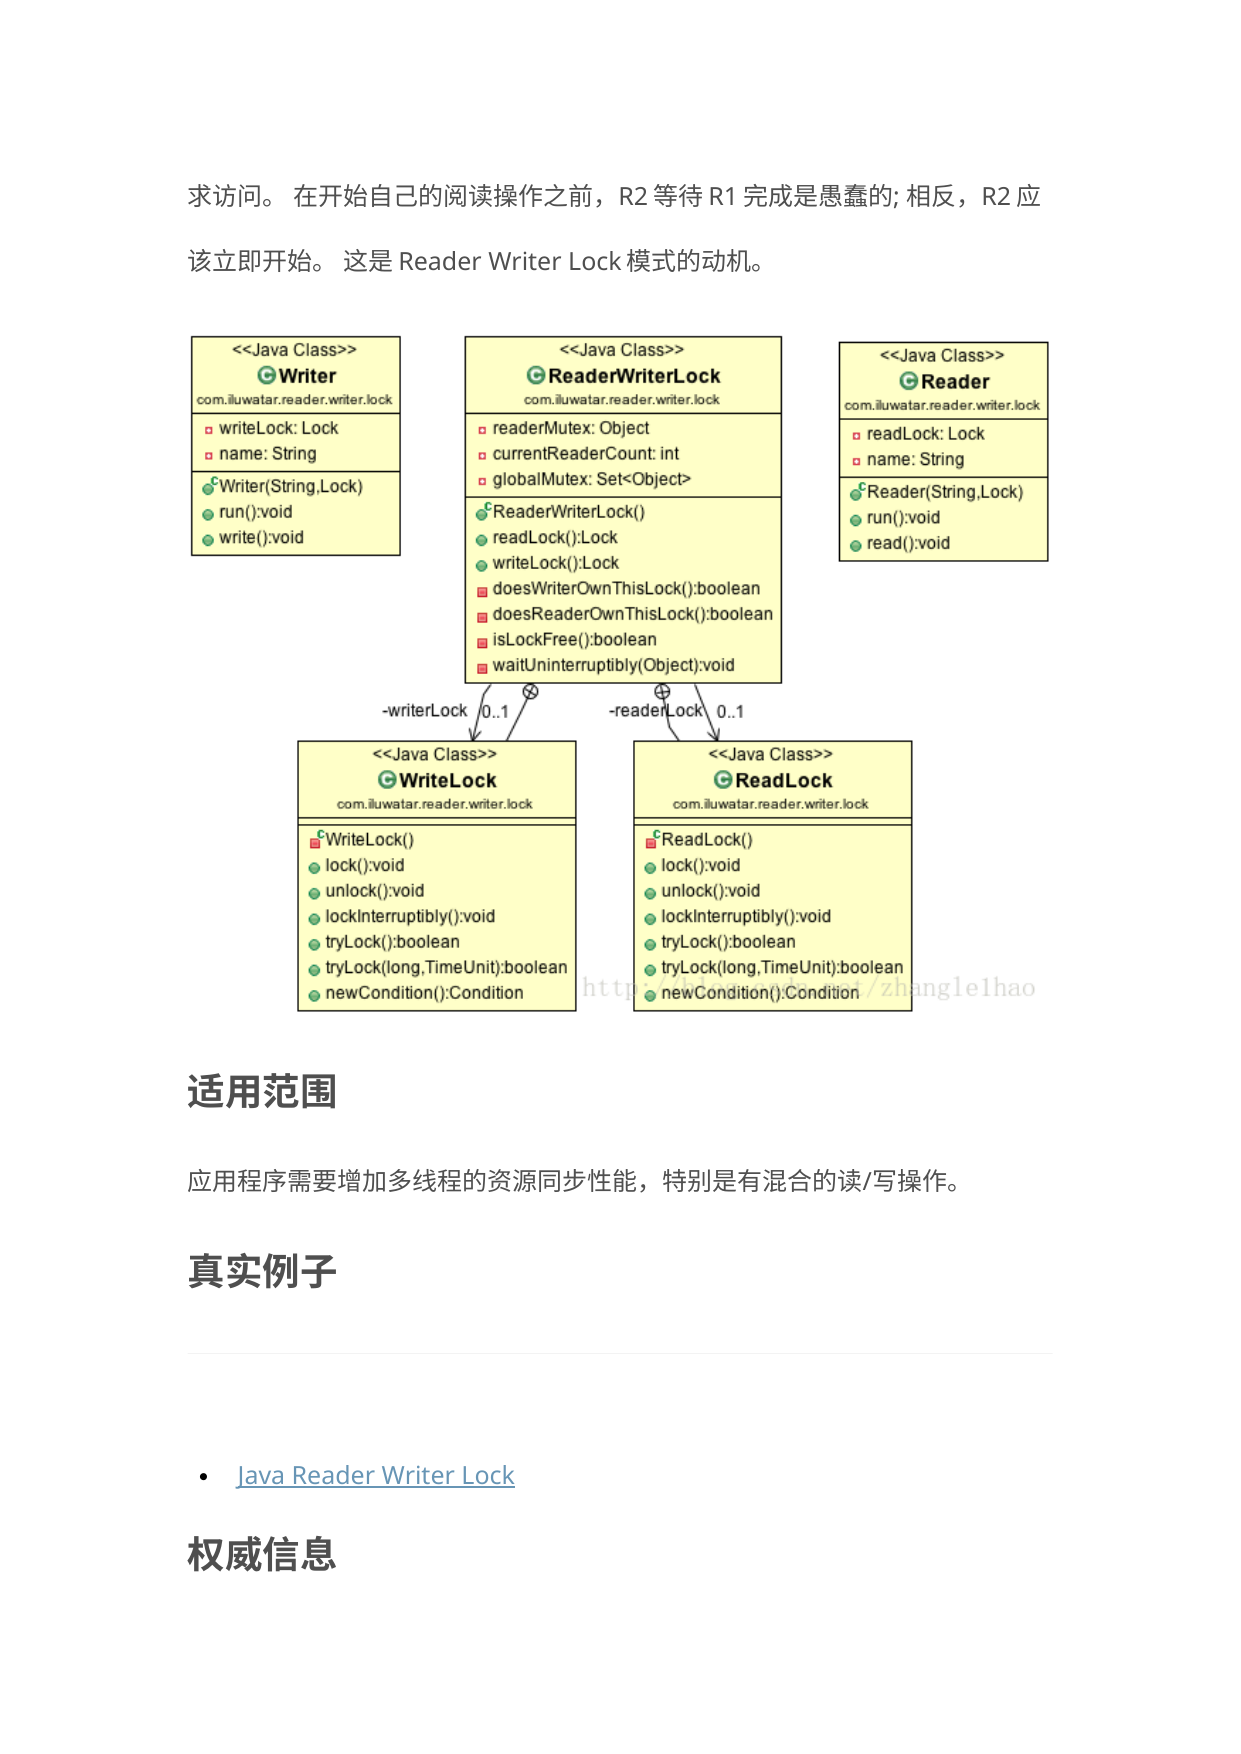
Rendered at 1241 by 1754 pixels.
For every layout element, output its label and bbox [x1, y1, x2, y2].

picture [187, 333, 1053, 1016]
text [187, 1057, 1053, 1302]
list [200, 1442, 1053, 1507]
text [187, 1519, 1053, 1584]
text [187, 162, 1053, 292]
